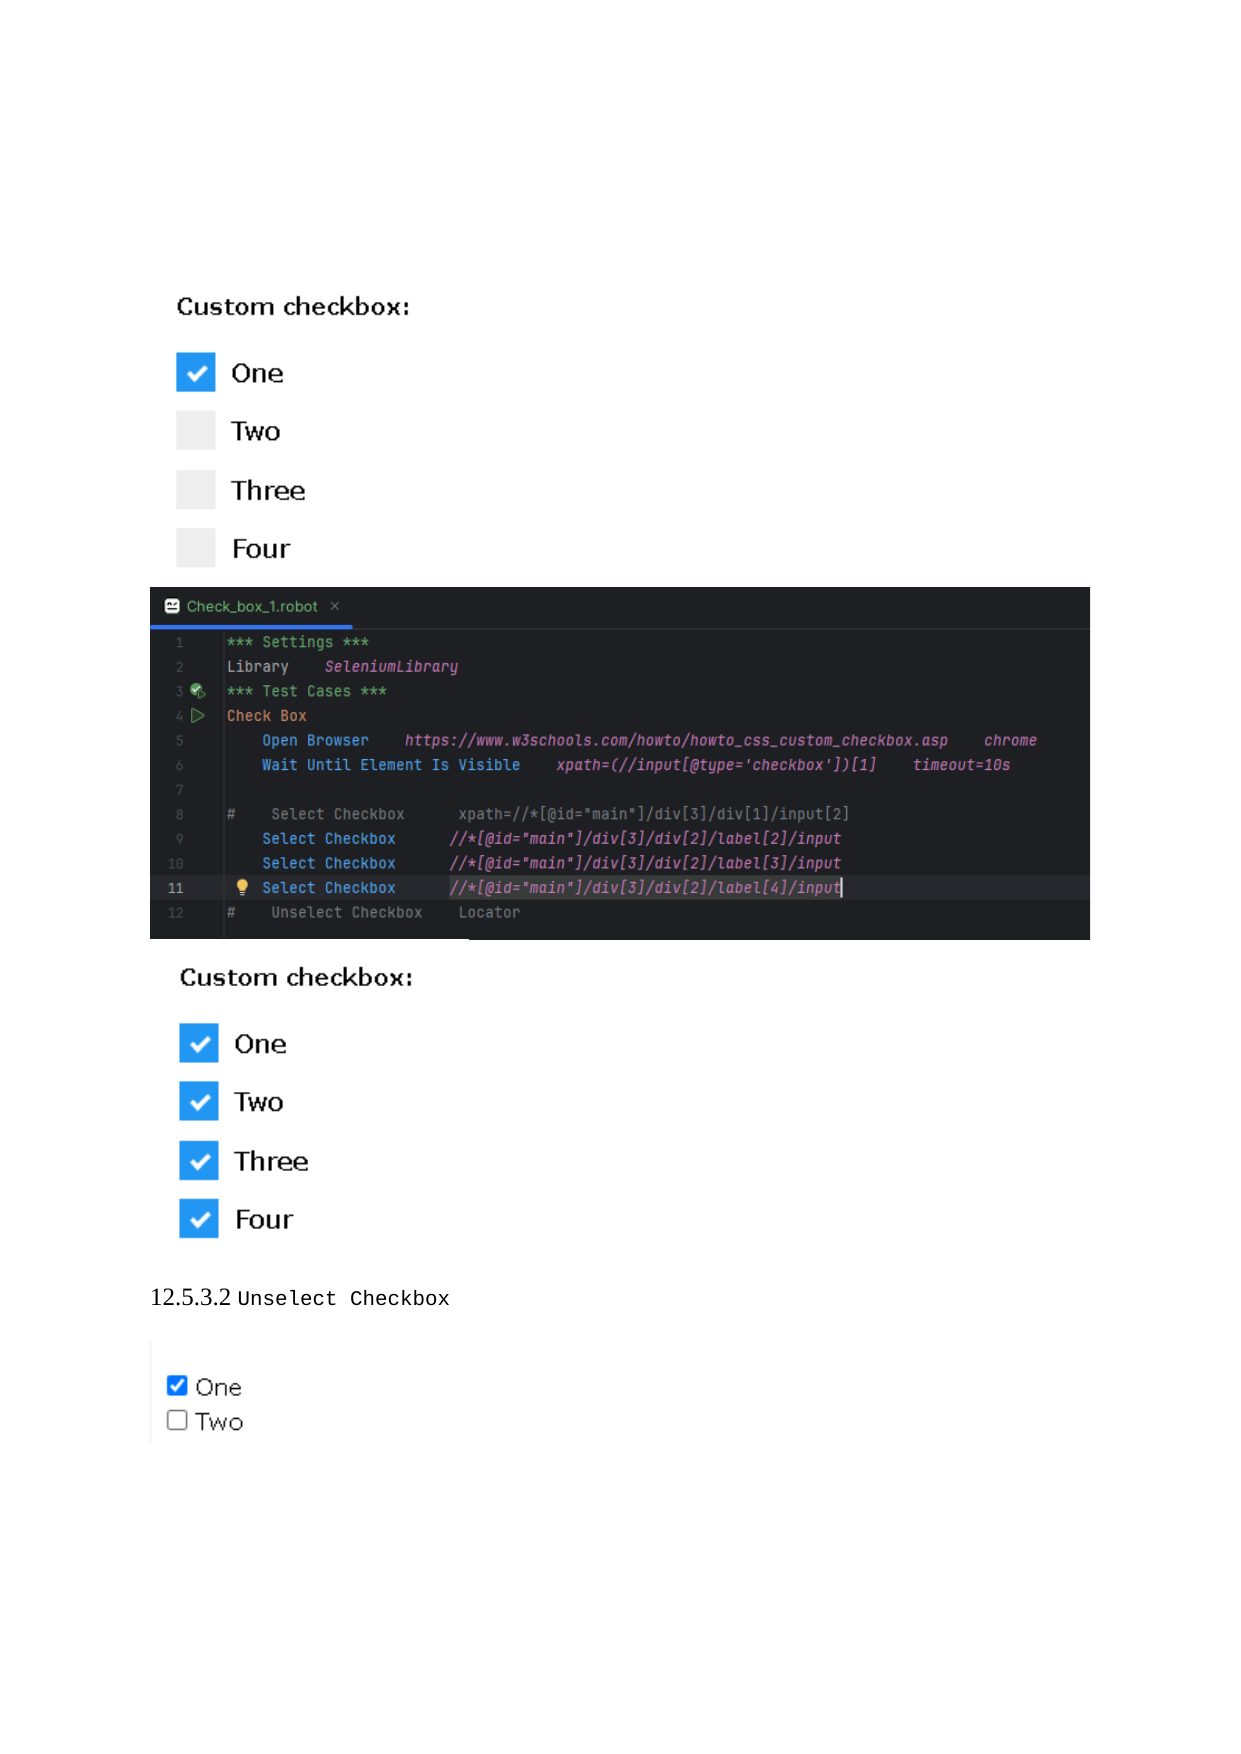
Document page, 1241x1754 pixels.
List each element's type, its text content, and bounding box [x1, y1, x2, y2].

text 12.5.3.2 Unselect Checkbox [150, 1282, 1090, 1312]
picture [150, 1341, 296, 1443]
picture [150, 265, 1091, 1254]
